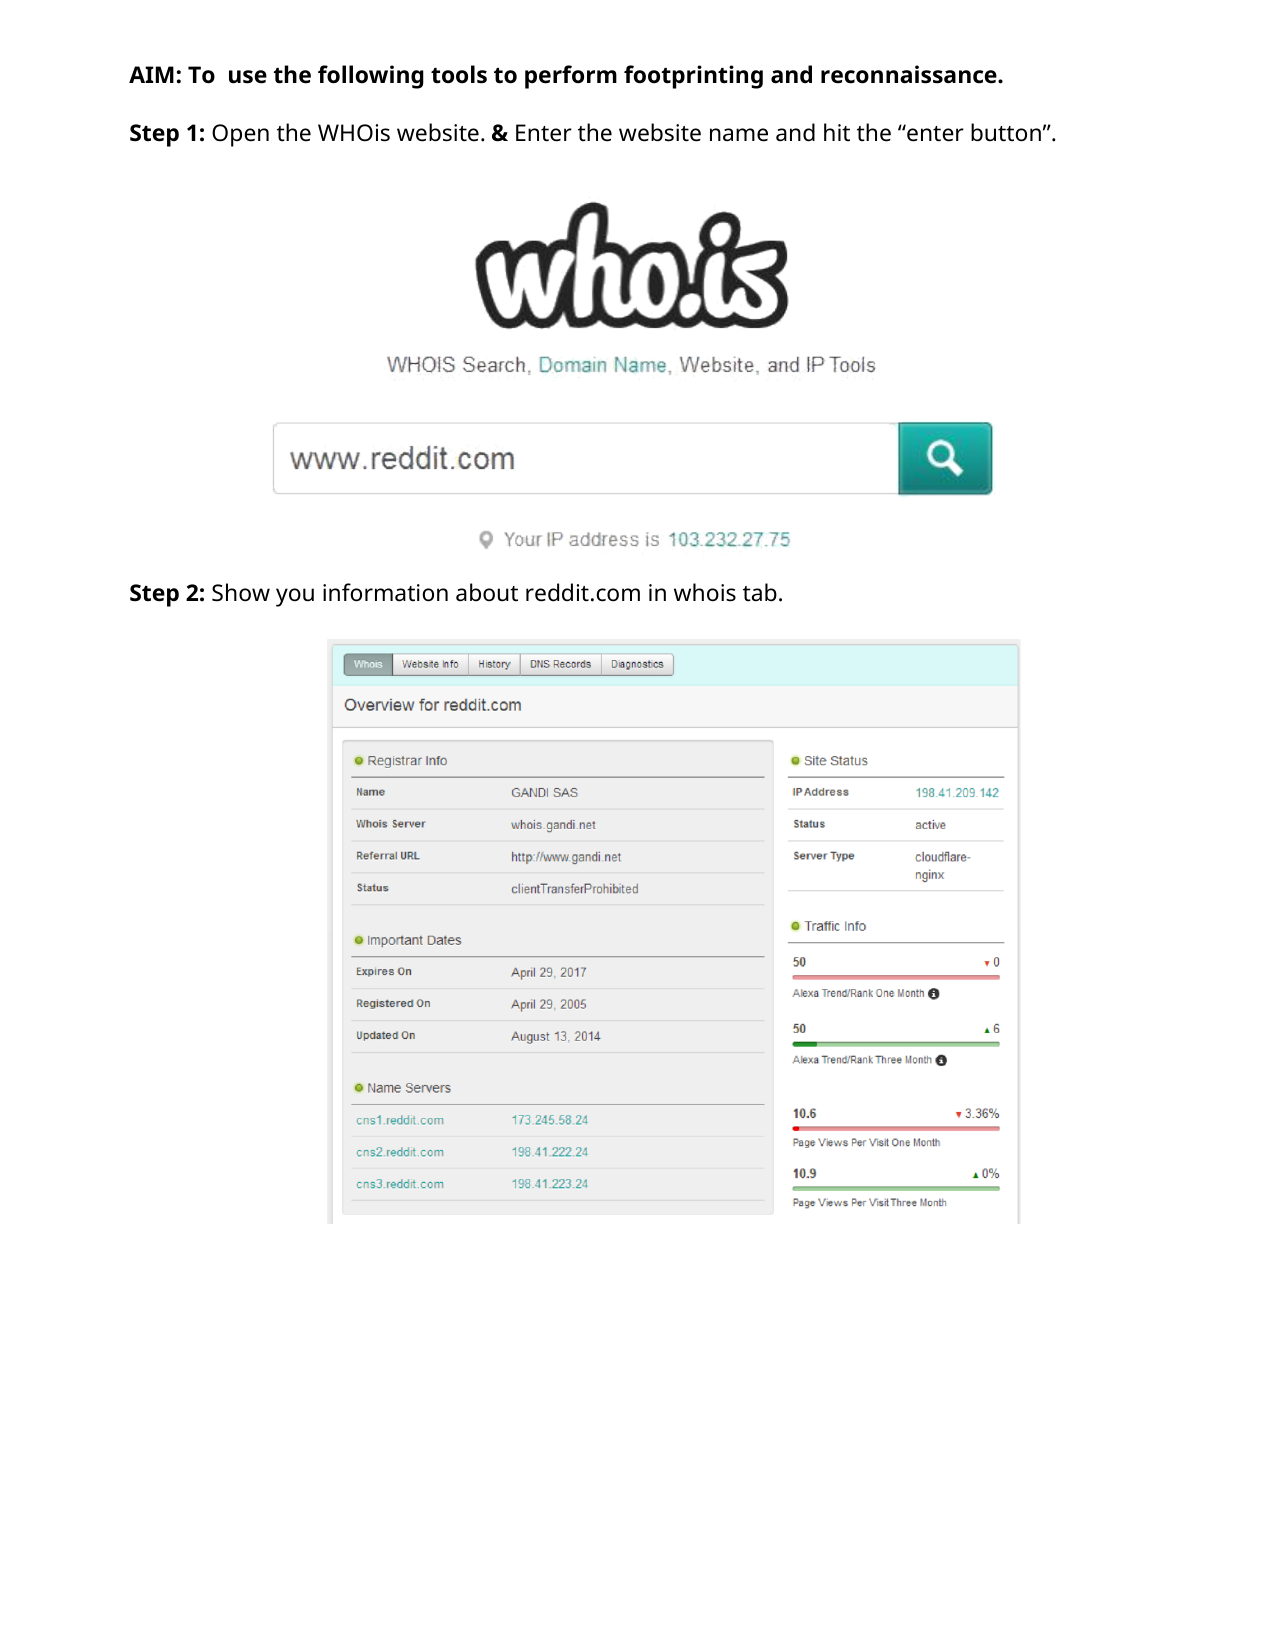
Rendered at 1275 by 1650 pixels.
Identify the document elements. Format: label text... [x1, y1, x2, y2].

text Step 1: Open the WHOis website. & Enter the website name and hit the “enter button”. [129, 117, 1187, 149]
picture [325, 639, 1021, 1240]
picture [165, 149, 1042, 559]
text AIM: To use the following tools to perform footprinting and reconnaissance. [129, 59, 1187, 90]
text Step 2: Show you information about reddit.com in whois tab. [129, 577, 1187, 608]
